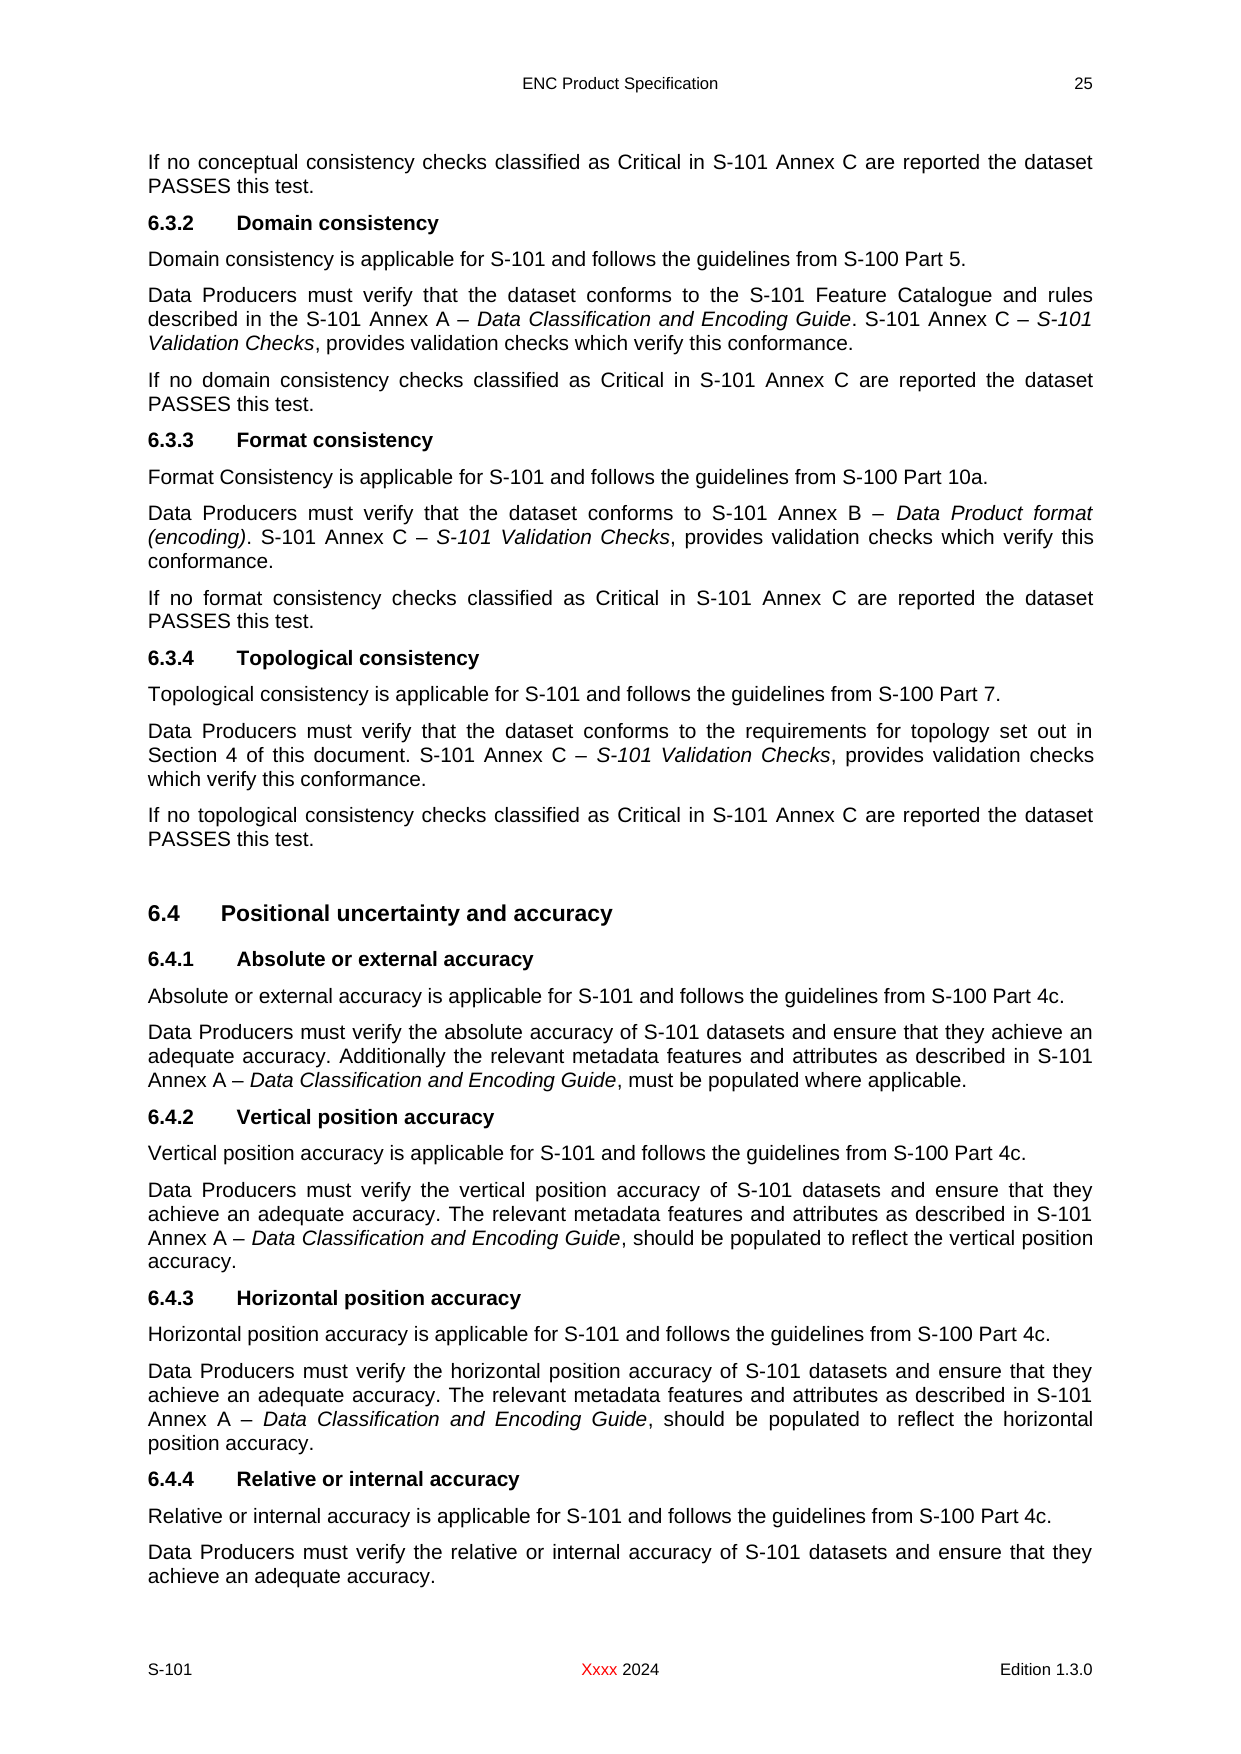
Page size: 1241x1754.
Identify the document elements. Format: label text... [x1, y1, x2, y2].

text If no topological consistency checks classified as Critical in S-101 Annex C are reported the dataset PASSES this test. [148, 803, 1094, 851]
subtitle Vertical position accuracy [148, 1104, 1094, 1128]
subtitle Horizontal position accuracy [148, 1286, 1094, 1310]
subtitle Relative or internal accuracy [148, 1467, 1094, 1491]
text Data Producers must verify that the dataset conforms to the requirements for topology set out in Section 4 of this document. S-101 Annex C – S-101 Validation Checks, provides validation checks which verify this conformance. [148, 719, 1094, 791]
subtitle Domain consistency [148, 210, 1094, 234]
text Absolute or external accuracy is applicable for S-101 and follows the guidelines from S-100 Part 4c. [148, 984, 1094, 1008]
text Data Producers must verify the vertical position accuracy of S-101 datasets and ensure that they achieve an adequate accuracy. The relevant metadata features and attributes as described in S-101 Annex A – Data Classification and Encoding Guide, should be populated to reflect the vertical position accuracy. [148, 1177, 1094, 1273]
text If no domain consistency checks classified as Critical in S-101 Annex C are reported the dataset PASSES this test. [148, 368, 1094, 416]
text Format Consistency is applicable for S-101 and follows the guidelines from S-100 Part 10a. [148, 464, 1094, 488]
text Topological consistency is applicable for S-101 and follows the guidelines from S-100 Part 7. [148, 682, 1094, 706]
subtitle Format consistency [148, 428, 1094, 452]
text Data Producers must verify the absolute accuracy of S-101 datasets and ensure that they achieve an adequate accuracy. Additionally the relevant metadata features and attributes as described in S-101 Annex A – Data Classification and Encoding Guide, must be populated where applicable. [148, 1020, 1094, 1092]
text Domain consistency is applicable for S-101 and follows the guidelines from S-100 Part 5. [148, 247, 1094, 271]
text Relative or internal accuracy is applicable for S-101 and follows the guidelines from S-100 Part 4c. [148, 1503, 1094, 1527]
subtitle Positional uncertainty and accuracy [148, 900, 1094, 926]
text Horizontal position accuracy is applicable for S-101 and follows the guidelines from S-100 Part 4c. [148, 1322, 1094, 1346]
subtitle Topological consistency [148, 646, 1094, 670]
text Vertical position accuracy is applicable for S-101 and follows the guidelines from S-100 Part 4c. [148, 1141, 1094, 1165]
text Data Producers must verify the horizontal position accuracy of S-101 datasets and ensure that they achieve an adequate accuracy. The relevant metadata features and attributes as described in S-101 Annex A – Data Classification and Encoding Guide, should be populated to reflect the horizontal position accuracy. [148, 1359, 1094, 1454]
text Data Producers must verify that the dataset conforms to the S-101 Feature Catalogue and rules described in the S-101 Annex A – Data Classification and Encoding Guide. S-101 Annex C – S-101 Validation Checks, provides validation checks which verify this conformance. [148, 283, 1094, 355]
text Data Producers must verify that the dataset conforms to S-101 Annex B – Data Product format (encoding). S-101 Annex C – S-101 Validation Checks, provides validation checks which verify this conformance. [148, 501, 1094, 573]
text If no format consistency checks classified as Critical in S-101 Annex C are reported the dataset PASSES this test. [148, 585, 1094, 633]
subtitle Absolute or external accuracy [148, 947, 1094, 971]
text Data Producers must verify the relative or internal accuracy of S-101 datasets and ensure that they achieve an adequate accuracy. [148, 1540, 1094, 1588]
text If no conceptual consistency checks classified as Critical in S-101 Annex C are reported the dataset PASSES this test. [148, 150, 1094, 198]
